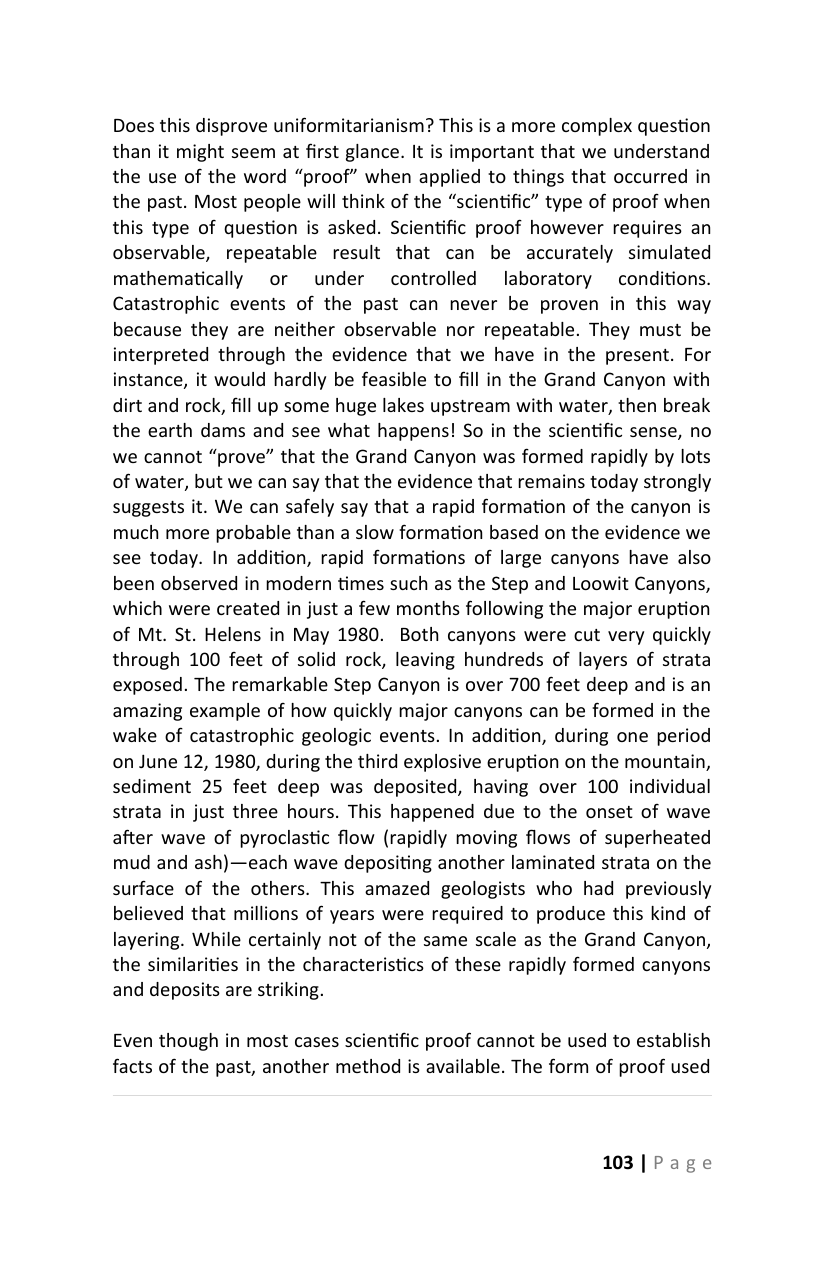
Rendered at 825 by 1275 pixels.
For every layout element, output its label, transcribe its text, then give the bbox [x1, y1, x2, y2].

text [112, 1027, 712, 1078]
text Does this disprove uniformitarianism? This is a more complex question than it might seem at first glance. It is important that we understand the use of the word “proof” when applied to things that occurred in the past. Most people will think of the “scientific” type of proof when this type of question is asked. Scientific proof however requires an observable, repeatable result that can be accurately simulated mathematically or under controlled laboratory conditions. Catastrophic events of the past can never be proven in this way because they are neither observable nor repeatable. They must be interpreted through the evidence that we have in the present. For instance, it would hardly be feasible to fill in the Grand Canyon with dirt and rock, fill up some huge lakes upstream with water, then break the earth dams and see what happens! So in the scientific sense, no we cannot “prove” that the Grand Canyon was formed rapidly by lots of water, but we can say that the evidence that remains today strongly suggests it. We can safely say that a rapid formation of the canyon is much more probable than a slow formation based on the evidence we see today. In addition, rapid formations of large canyons have also been observed in modern times such as the Step and Loowit Canyons, which were created in just a few months following the major eruption of Mt. St. Helens in May 1980. Both canyons were cut very quickly through 100 feet of solid rock, leaving hundreds of layers of strata exposed. The remarkable Step Canyon is over 700 feet deep and is an amazing example of how quickly major canyons can be formed in the wake of catastrophic geologic events. In addition, during one period on June 12, 1980, during the third explosive eruption on the mountain, sediment 25 feet deep was deposited, having over 100 individual strata in just three hours. This happened due to the onset of wave after wave of pyroclastic flow (rapidly moving flows of superheated mud and ash)—each wave depositing another laminated strata on the surface of the others. This amazed geologists who had previously believed that millions of years were required to produce this kind of layering. While certainly not of the same scale as the Grand Canyon, the similarities in the characteristics of these rapidly formed canyons and deposits are striking. [112, 112, 712, 1002]
